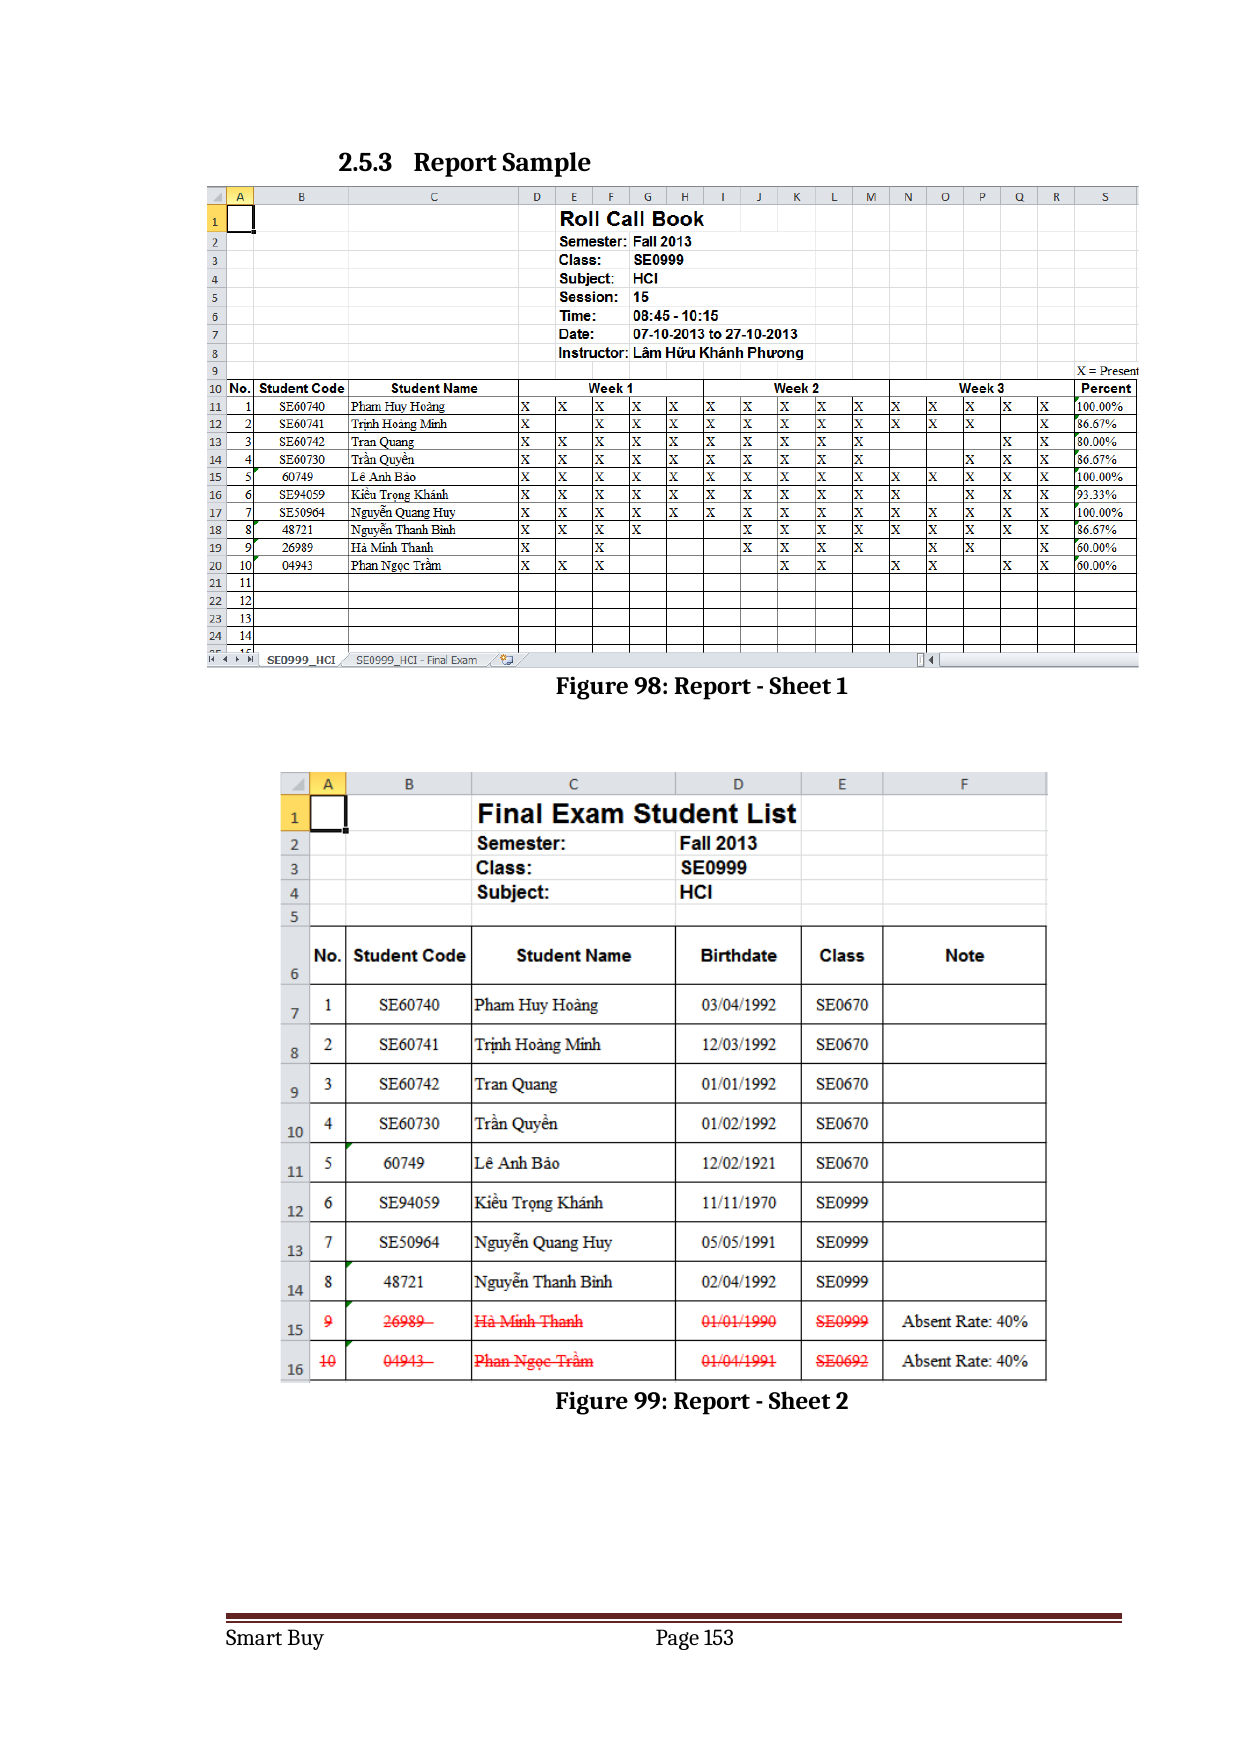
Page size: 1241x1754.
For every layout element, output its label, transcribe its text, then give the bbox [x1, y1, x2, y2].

picture [280, 772, 1048, 1383]
picture [207, 186, 1139, 668]
subtitle Report Sample [338, 147, 1122, 178]
